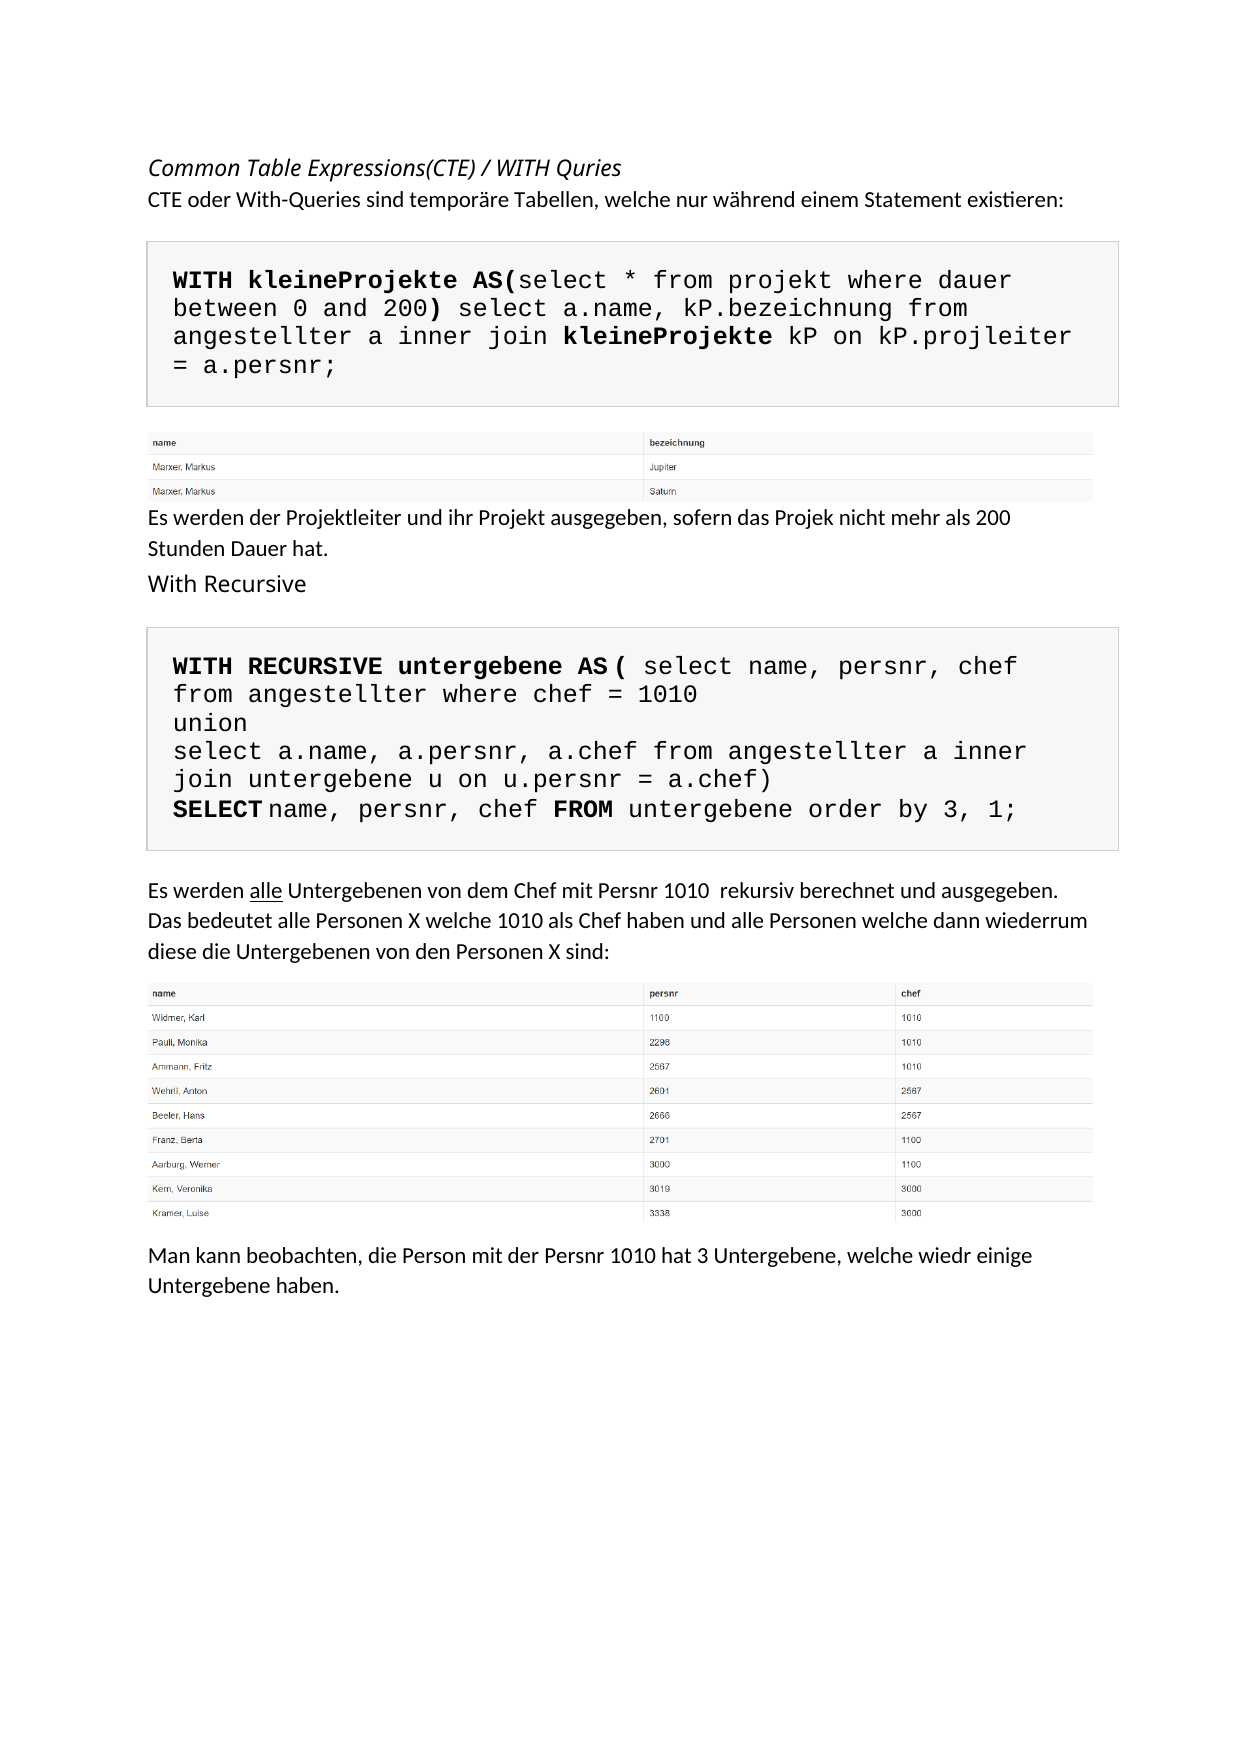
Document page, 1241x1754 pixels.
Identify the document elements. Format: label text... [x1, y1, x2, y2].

text WITH RECURSIVE untergebene AS ( select name, persnr, chef from angestellter where chef = 1010 union select a.name, a.persnr, a.chef from angestellter a inner join untergebene u on u.persnr = a.chef) SELECT name, persnr, chef FROM untergebene order by 3, 1; [148, 628, 1118, 850]
picture [147, 983, 1093, 1222]
text CTE oder With-Queries sind temporäre Tabellen, welche nur während einem Statement existieren: [148, 186, 1093, 213]
text WITH kleineProjekte AS(select * from projekt where dauer between 0 and 200) select a.name, kP.bezeichnung from angestellter a inner join kleineProjekte kP on kP.projleiter = a.persnr; [148, 242, 1118, 406]
subtitle Common Table Expressions(CTE) / WITH Quries [148, 152, 1093, 183]
text Man kann beobachten, die Person mit der Persnr 1010 hat 3 Untergebene, welche wiedr einige Untergebene haben. [148, 1241, 1093, 1299]
picture [147, 432, 1093, 502]
subtitle Es werden der Projektleiter und ihr Projekt ausgegeben, sofern das Projek nicht mehr als 200 Stunden Dauer hat. [148, 502, 1093, 562]
subtitle With Recursive [148, 568, 1093, 599]
text Es werden alle Untergebenen von dem Chef mit Persnr 1010 rekursiv berechnet und ausgegeben. Das bedeutet alle Personen X welche 1010 als Chef haben und alle Personen welche dann wiederrum diese die Untergebenen von den Personen X sind: [148, 876, 1093, 965]
